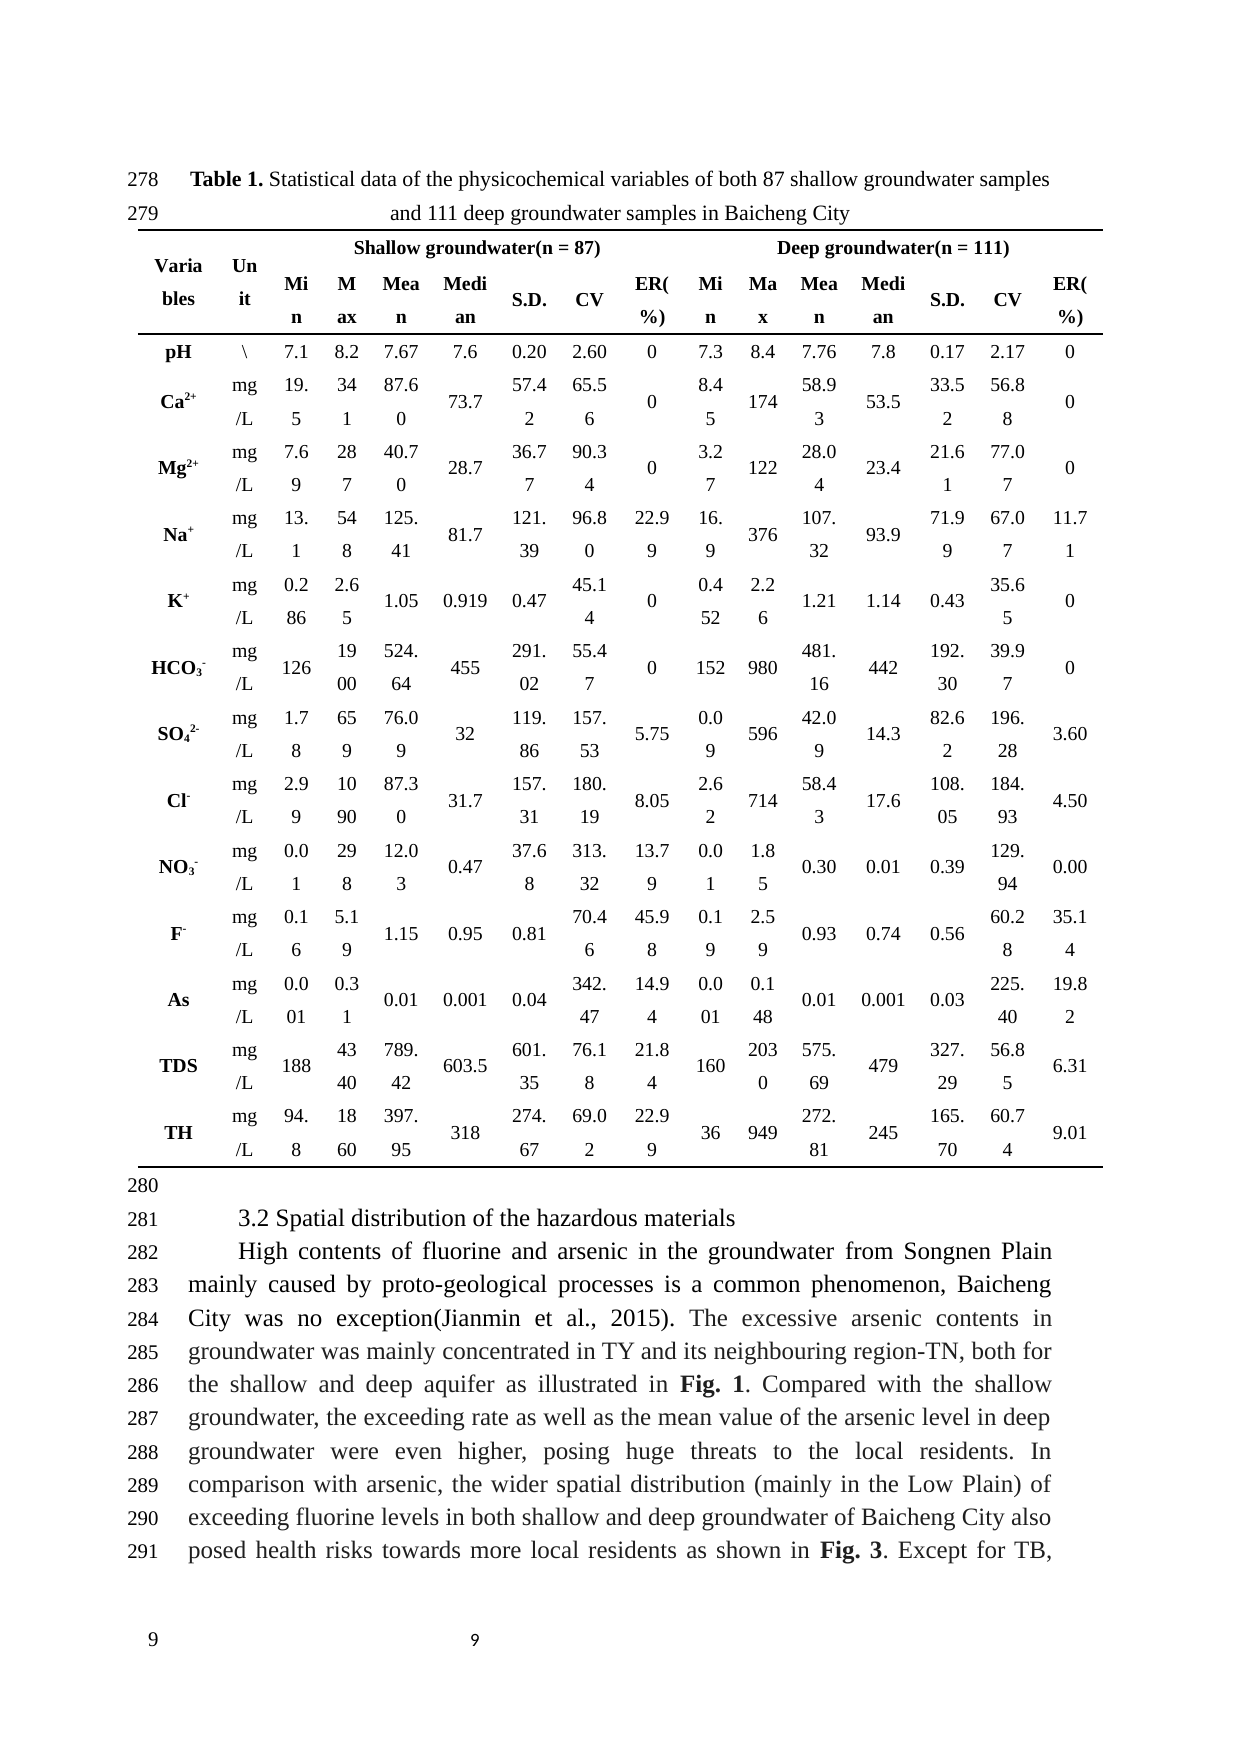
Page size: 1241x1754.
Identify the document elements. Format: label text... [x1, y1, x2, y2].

table_cell Median [431, 264, 499, 333]
table_cell 77.07 [978, 435, 1037, 501]
table_cell 1090 [323, 767, 371, 833]
table_cell 0 [1038, 435, 1102, 501]
text Table 1. Statistical data of the physicochemical variables of both 87 shallow groundwater samples and 111 deep groundwater samples in Baicheng City [188, 162, 1052, 229]
table_cell 12.03 [371, 833, 431, 900]
table_cell 659 [323, 700, 371, 767]
table_cell 76.18 [559, 1033, 619, 1099]
table_cell 327.29 [917, 1033, 977, 1099]
table_cell ER(%) [1038, 264, 1102, 333]
table_cell mg/L [219, 568, 270, 634]
table_cell 442 [849, 634, 917, 700]
table_cell 196.28 [978, 700, 1037, 767]
table_cell 789.42 [371, 1033, 431, 1099]
table_cell 45.98 [619, 900, 684, 966]
table_cell 13.1 [270, 501, 322, 567]
table_cell \ [219, 335, 270, 368]
table_cell K+ [138, 568, 219, 634]
table_cell mg/L [219, 900, 270, 966]
table_cell Ca2+ [138, 368, 219, 434]
table_cell 157.53 [559, 700, 619, 767]
table_cell 152 [684, 634, 737, 700]
table_cell 714 [737, 767, 789, 833]
table_cell 22.99 [619, 501, 684, 567]
table_cell 60.28 [978, 900, 1037, 966]
table_cell mg/L [219, 501, 270, 567]
table_cell 1.05 [371, 568, 431, 634]
table_cell 23.4 [849, 435, 917, 501]
table_cell 949 [737, 1099, 789, 1166]
table_cell 119.86 [499, 700, 559, 767]
table_cell 1.15 [371, 900, 431, 966]
table_cell 7.67 [371, 335, 431, 368]
table_cell 56.88 [978, 368, 1037, 434]
table_cell 7.1 [270, 335, 322, 368]
table_cell 11.71 [1038, 501, 1102, 567]
table_cell 122 [737, 435, 789, 501]
table_cell 0.20 [499, 335, 559, 368]
table_cell 4.50 [1038, 767, 1102, 833]
table_cell 19.82 [1038, 966, 1102, 1033]
table_cell 174 [737, 368, 789, 434]
table_cell F- [138, 900, 219, 966]
table_header Shallow groundwater(n = 87) [270, 231, 684, 264]
table_cell 274.67 [499, 1099, 559, 1166]
table_cell 0.47 [499, 568, 559, 634]
table_cell 0.17 [917, 335, 977, 368]
table_cell 0.74 [849, 900, 917, 966]
table_cell 96.80 [559, 501, 619, 567]
table_cell 53.5 [849, 368, 917, 434]
table_cell 188 [270, 1033, 322, 1099]
table_cell 5.19 [323, 900, 371, 966]
table_cell As [138, 966, 219, 1033]
table_cell CV [559, 264, 619, 333]
table_cell 76.09 [371, 700, 431, 767]
table_cell mg/L [219, 1033, 270, 1099]
table_cell 8.05 [619, 767, 684, 833]
table_cell 70.46 [559, 900, 619, 966]
table_cell 341 [323, 368, 371, 434]
table_cell Na+ [138, 501, 219, 567]
table_cell mg/L [219, 435, 270, 501]
table_cell 2.65 [323, 568, 371, 634]
table_cell 126 [270, 634, 322, 700]
table_cell 90.34 [559, 435, 619, 501]
table_header Deep groundwater(n = 111) [684, 231, 1102, 264]
table_cell 0.03 [917, 966, 977, 1033]
table_cell 165.70 [917, 1099, 977, 1166]
table_cell 19.5 [270, 368, 322, 434]
table_cell Max [323, 264, 371, 333]
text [188, 1234, 1052, 1566]
table_cell 524.64 [371, 634, 431, 700]
table_cell 192.30 [917, 634, 977, 700]
table_cell 33.52 [917, 368, 977, 434]
table_cell 376 [737, 501, 789, 567]
table_cell 31.7 [431, 767, 499, 833]
table_cell 0.09 [684, 700, 737, 767]
table_cell 55.47 [559, 634, 619, 700]
table_cell 245 [849, 1099, 917, 1166]
table_cell 87.60 [371, 368, 431, 434]
table_cell 40.70 [371, 435, 431, 501]
table_cell NO3- [138, 833, 219, 900]
table_cell 180.19 [559, 767, 619, 833]
table_cell 14.94 [619, 966, 684, 1033]
table_cell 0.31 [323, 966, 371, 1033]
table_cell 58.93 [789, 368, 849, 434]
table_cell 272.81 [789, 1099, 849, 1166]
table_cell 65.56 [559, 368, 619, 434]
table_cell HCO3- [138, 634, 219, 700]
table_cell 0.39 [917, 833, 977, 900]
table_cell mg/L [219, 634, 270, 700]
table_cell 479 [849, 1033, 917, 1099]
table_cell Min [684, 264, 737, 333]
table_cell 0.01 [371, 966, 431, 1033]
table_cell 4340 [323, 1033, 371, 1099]
table_cell 291.02 [499, 634, 559, 700]
table_cell 0 [619, 568, 684, 634]
table_cell 0 [619, 335, 684, 368]
table_cell TDS [138, 1033, 219, 1099]
table_cell 35.14 [1038, 900, 1102, 966]
table_cell 225.40 [978, 966, 1037, 1033]
table_cell 71.99 [917, 501, 977, 567]
table_cell 2.17 [978, 335, 1037, 368]
table_cell 342.47 [559, 966, 619, 1033]
table_header Variables [138, 231, 219, 333]
table_cell 6.31 [1038, 1033, 1102, 1099]
table_cell CV [978, 264, 1037, 333]
table_cell 1.85 [737, 833, 789, 900]
table_cell 56.85 [978, 1033, 1037, 1099]
table_cell Max [737, 264, 789, 333]
table_cell 0.001 [270, 966, 322, 1033]
table_header Unit [219, 231, 270, 333]
table_cell 28.04 [789, 435, 849, 501]
table_cell SO42- [138, 700, 219, 767]
table_cell 0.19 [684, 900, 737, 966]
table_cell 548 [323, 501, 371, 567]
table_cell 1860 [323, 1099, 371, 1166]
table_cell S.D. [499, 264, 559, 333]
table_cell 0 [1038, 568, 1102, 634]
table_cell Min [270, 264, 322, 333]
table_cell 3.27 [684, 435, 737, 501]
table_cell 596 [737, 700, 789, 767]
text 3.2 Spatial distribution of the hazardous materials [188, 1201, 1052, 1234]
table_cell 0.04 [499, 966, 559, 1033]
table_cell 93.9 [849, 501, 917, 567]
table_cell 0 [1038, 634, 1102, 700]
table_cell 0.95 [431, 900, 499, 966]
table_cell 7.3 [684, 335, 737, 368]
table_cell 980 [737, 634, 789, 700]
table_cell 0.01 [684, 833, 737, 900]
table_cell 287 [323, 435, 371, 501]
table_cell 82.62 [917, 700, 977, 767]
table_cell mg/L [219, 966, 270, 1033]
table_cell 81.7 [431, 501, 499, 567]
table_cell 7.6 [431, 335, 499, 368]
table_cell 57.42 [499, 368, 559, 434]
table_cell 0.47 [431, 833, 499, 900]
table_cell 2030 [737, 1033, 789, 1099]
table_cell 7.8 [849, 335, 917, 368]
table_cell 2.59 [737, 900, 789, 966]
table_cell 67.07 [978, 501, 1037, 567]
table_cell 157.31 [499, 767, 559, 833]
table_cell 455 [431, 634, 499, 700]
table_cell 129.94 [978, 833, 1037, 900]
table_cell 2.26 [737, 568, 789, 634]
table_cell 0.001 [849, 966, 917, 1033]
table_cell 42.09 [789, 700, 849, 767]
table_cell 94.8 [270, 1099, 322, 1166]
table_cell 0.56 [917, 900, 977, 966]
table_cell 0.93 [789, 900, 849, 966]
table_cell 8.45 [684, 368, 737, 434]
table_cell 21.84 [619, 1033, 684, 1099]
table_cell 0 [1038, 368, 1102, 434]
table_cell 37.68 [499, 833, 559, 900]
table_cell 107.32 [789, 501, 849, 567]
table_cell 125.41 [371, 501, 431, 567]
table_cell 0.00 [1038, 833, 1102, 900]
table_cell 318 [431, 1099, 499, 1166]
table_cell 35.65 [978, 568, 1037, 634]
table_cell 1900 [323, 634, 371, 700]
table_cell 160 [684, 1033, 737, 1099]
table_cell 0.16 [270, 900, 322, 966]
table_cell S.D. [917, 264, 977, 333]
table_cell 603.5 [431, 1033, 499, 1099]
table_cell pH [138, 335, 219, 368]
table_cell 22.99 [619, 1099, 684, 1166]
table_cell TH [138, 1099, 219, 1166]
table_cell 0.452 [684, 568, 737, 634]
table_cell 108.05 [917, 767, 977, 833]
table_cell 1.21 [789, 568, 849, 634]
table_cell 3.60 [1038, 700, 1102, 767]
table_cell 0.919 [431, 568, 499, 634]
table_cell 313.32 [559, 833, 619, 900]
table_cell 2.99 [270, 767, 322, 833]
table_cell 36 [684, 1099, 737, 1166]
table_cell 17.6 [849, 767, 917, 833]
table_cell mg/L [219, 700, 270, 767]
table_cell 13.79 [619, 833, 684, 900]
table_cell mg/L [219, 833, 270, 900]
table_cell Median [849, 264, 917, 333]
table_cell 2.62 [684, 767, 737, 833]
table_cell 9.01 [1038, 1099, 1102, 1166]
table_cell 8.4 [737, 335, 789, 368]
table_cell Mean [371, 264, 431, 333]
table_cell 0.43 [917, 568, 977, 634]
table_cell 7.76 [789, 335, 849, 368]
table_cell Cl- [138, 767, 219, 833]
table_cell 121.39 [499, 501, 559, 567]
table_cell 8.2 [323, 335, 371, 368]
table_cell 0.30 [789, 833, 849, 900]
table_cell 60.74 [978, 1099, 1037, 1166]
table_cell 73.7 [431, 368, 499, 434]
table_cell 184.93 [978, 767, 1037, 833]
table_cell 0.286 [270, 568, 322, 634]
table_cell 481.16 [789, 634, 849, 700]
table_cell 0 [619, 368, 684, 434]
table_cell 36.77 [499, 435, 559, 501]
table_cell 28.7 [431, 435, 499, 501]
table_cell 87.30 [371, 767, 431, 833]
table_cell 14.3 [849, 700, 917, 767]
table_cell ER(%) [619, 264, 684, 333]
table_cell 2.60 [559, 335, 619, 368]
table_cell 45.14 [559, 568, 619, 634]
table_cell 21.61 [917, 435, 977, 501]
table_cell 0 [619, 435, 684, 501]
table_cell 1.78 [270, 700, 322, 767]
table_cell 0.01 [849, 833, 917, 900]
table_cell 0.01 [270, 833, 322, 900]
table_cell 601.35 [499, 1033, 559, 1099]
table_cell 16.9 [684, 501, 737, 567]
table_cell 0.001 [431, 966, 499, 1033]
table_cell 1.14 [849, 568, 917, 634]
table_cell 0.001 [684, 966, 737, 1033]
table_cell 397.95 [371, 1099, 431, 1166]
table_cell 0 [619, 634, 684, 700]
table_cell 32 [431, 700, 499, 767]
table_cell 0.01 [789, 966, 849, 1033]
table_cell 0 [1038, 335, 1102, 368]
table_cell mg/L [219, 368, 270, 434]
table_cell 39.97 [978, 634, 1037, 700]
table_cell 0.148 [737, 966, 789, 1033]
table_cell 298 [323, 833, 371, 900]
table_cell mg/L [219, 767, 270, 833]
table_cell 69.02 [559, 1099, 619, 1166]
table_cell 58.43 [789, 767, 849, 833]
table_cell Mg2+ [138, 435, 219, 501]
table_cell 0.81 [499, 900, 559, 966]
table_cell mg/L [219, 1099, 270, 1166]
table_cell 7.69 [270, 435, 322, 501]
table_cell Mean [789, 264, 849, 333]
table_cell 5.75 [619, 700, 684, 767]
table_cell 575.69 [789, 1033, 849, 1099]
